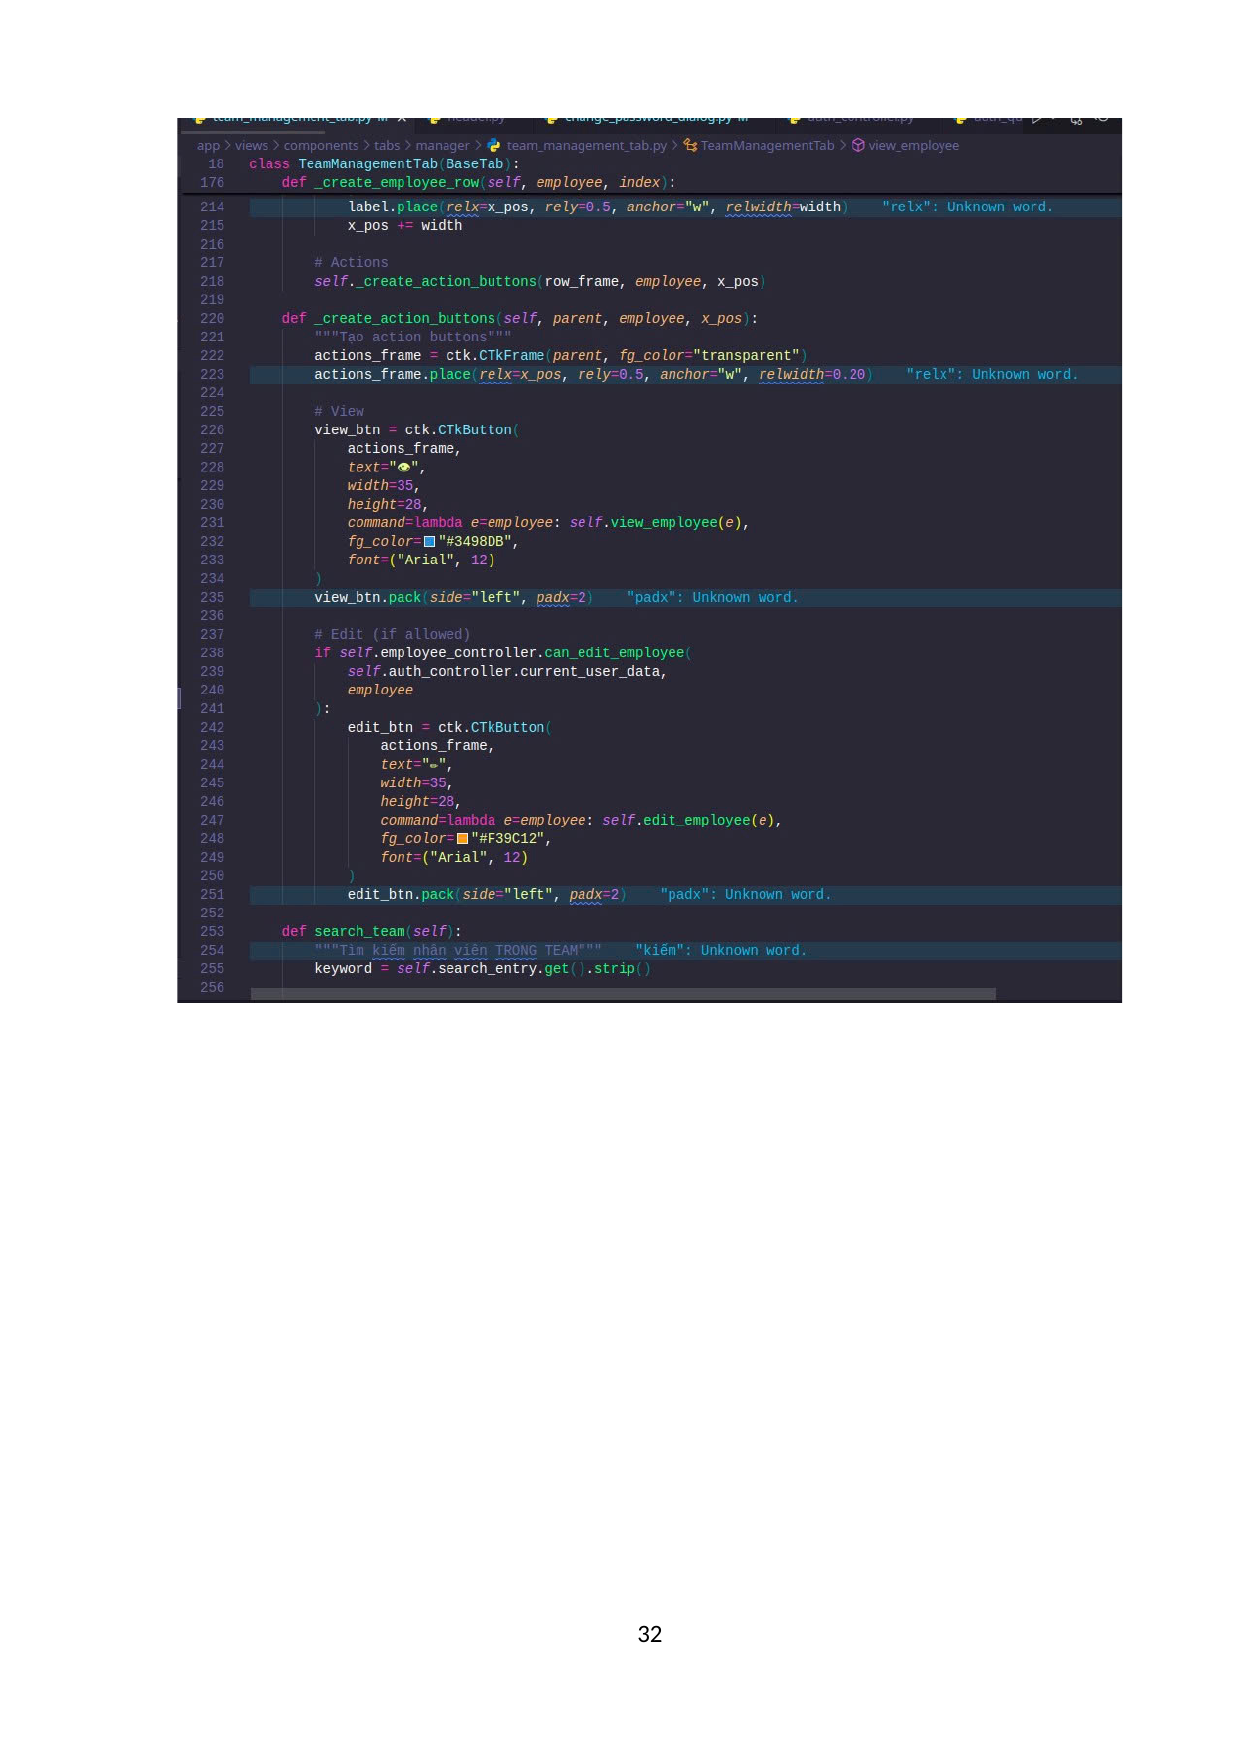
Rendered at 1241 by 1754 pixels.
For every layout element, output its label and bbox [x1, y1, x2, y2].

picture [177, 118, 1123, 1003]
